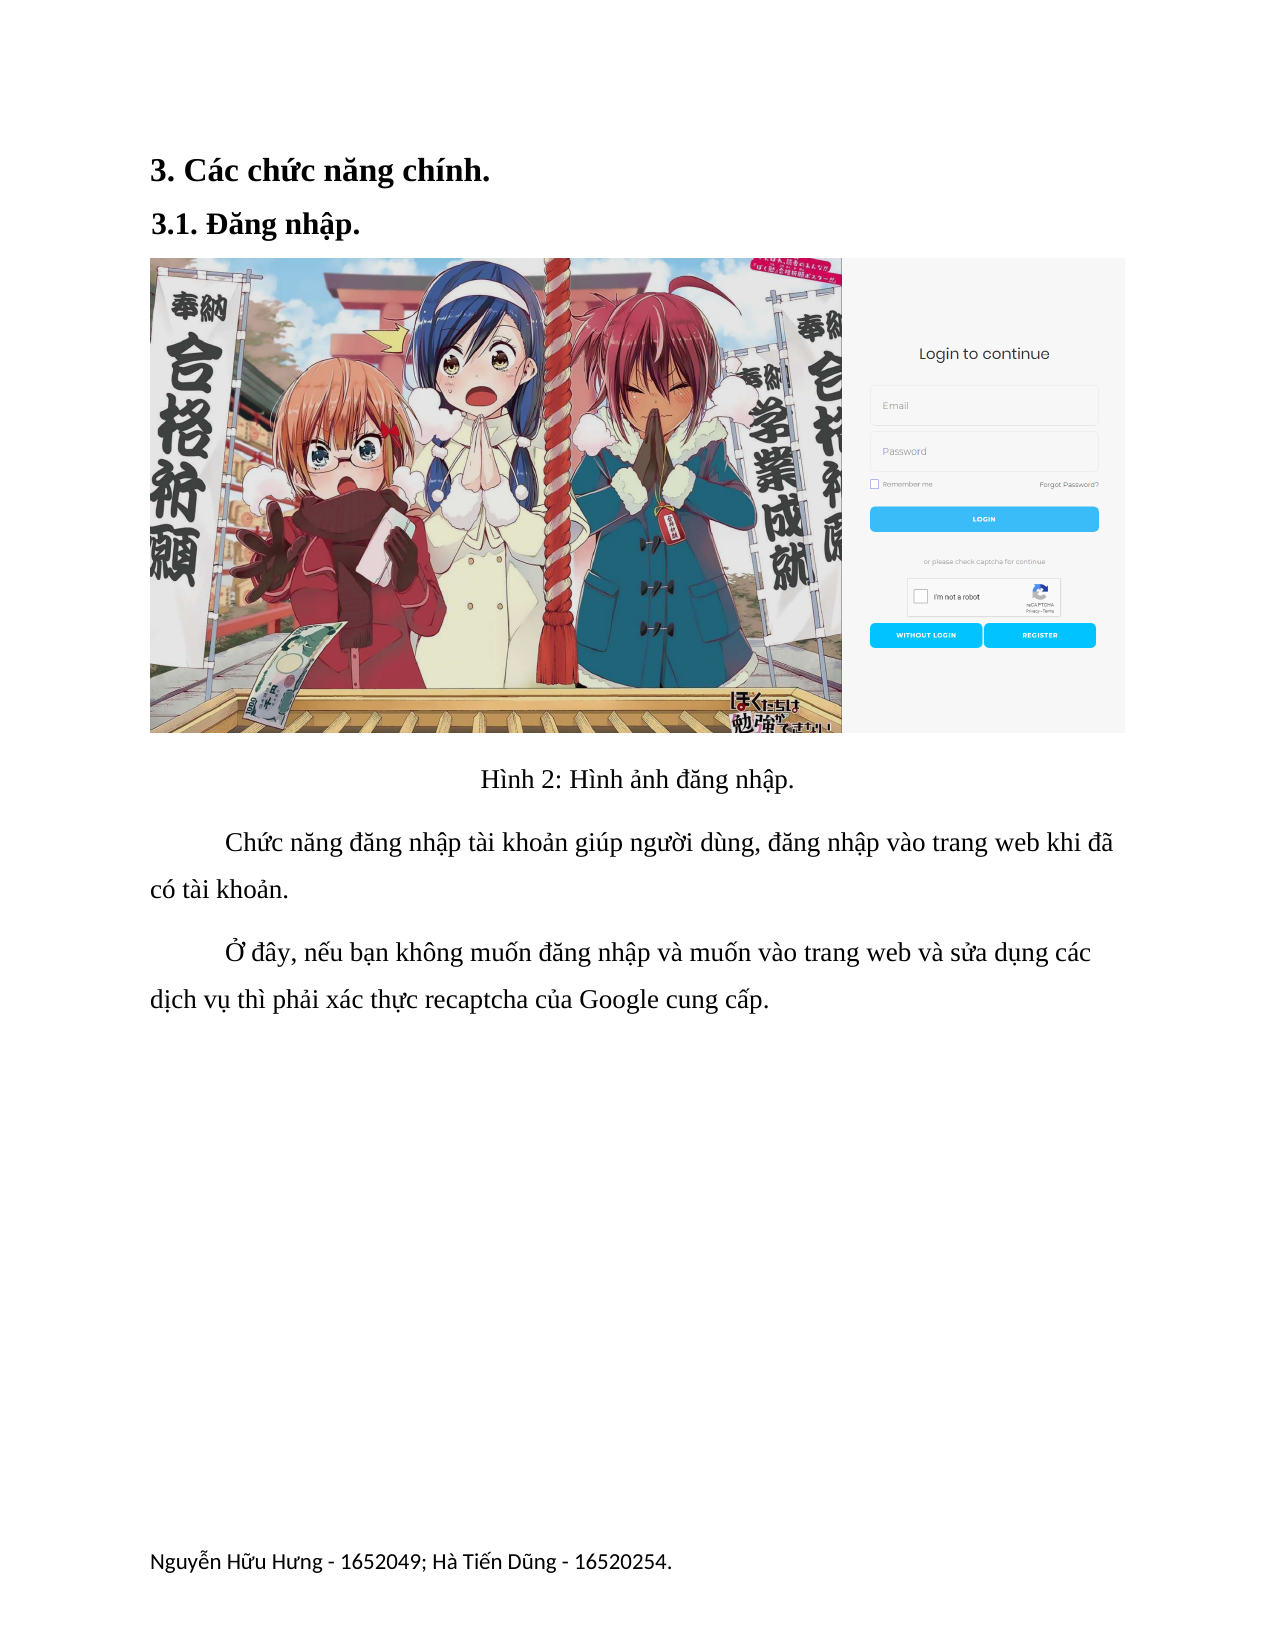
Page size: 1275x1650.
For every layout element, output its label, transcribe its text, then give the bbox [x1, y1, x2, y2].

subtitle 3. Các chức năng chính. [150, 150, 1125, 188]
picture [150, 258, 1125, 733]
text Hình 2: Hình ảnh đăng nhập. [150, 763, 1125, 794]
subtitle 3.1. Đăng nhập. [151, 206, 1125, 241]
text Chức năng đăng nhập tài khoản giúp người dùng, đăng nhập vào trang web khi đã có tài khoản. [150, 826, 1125, 904]
text Ở đây, nếu bạn không muốn đăng nhập và muốn vào trang web và sửa dụng các dịch vụ thì phải xác thực recaptcha của Google cung cấp. [150, 936, 1125, 1014]
